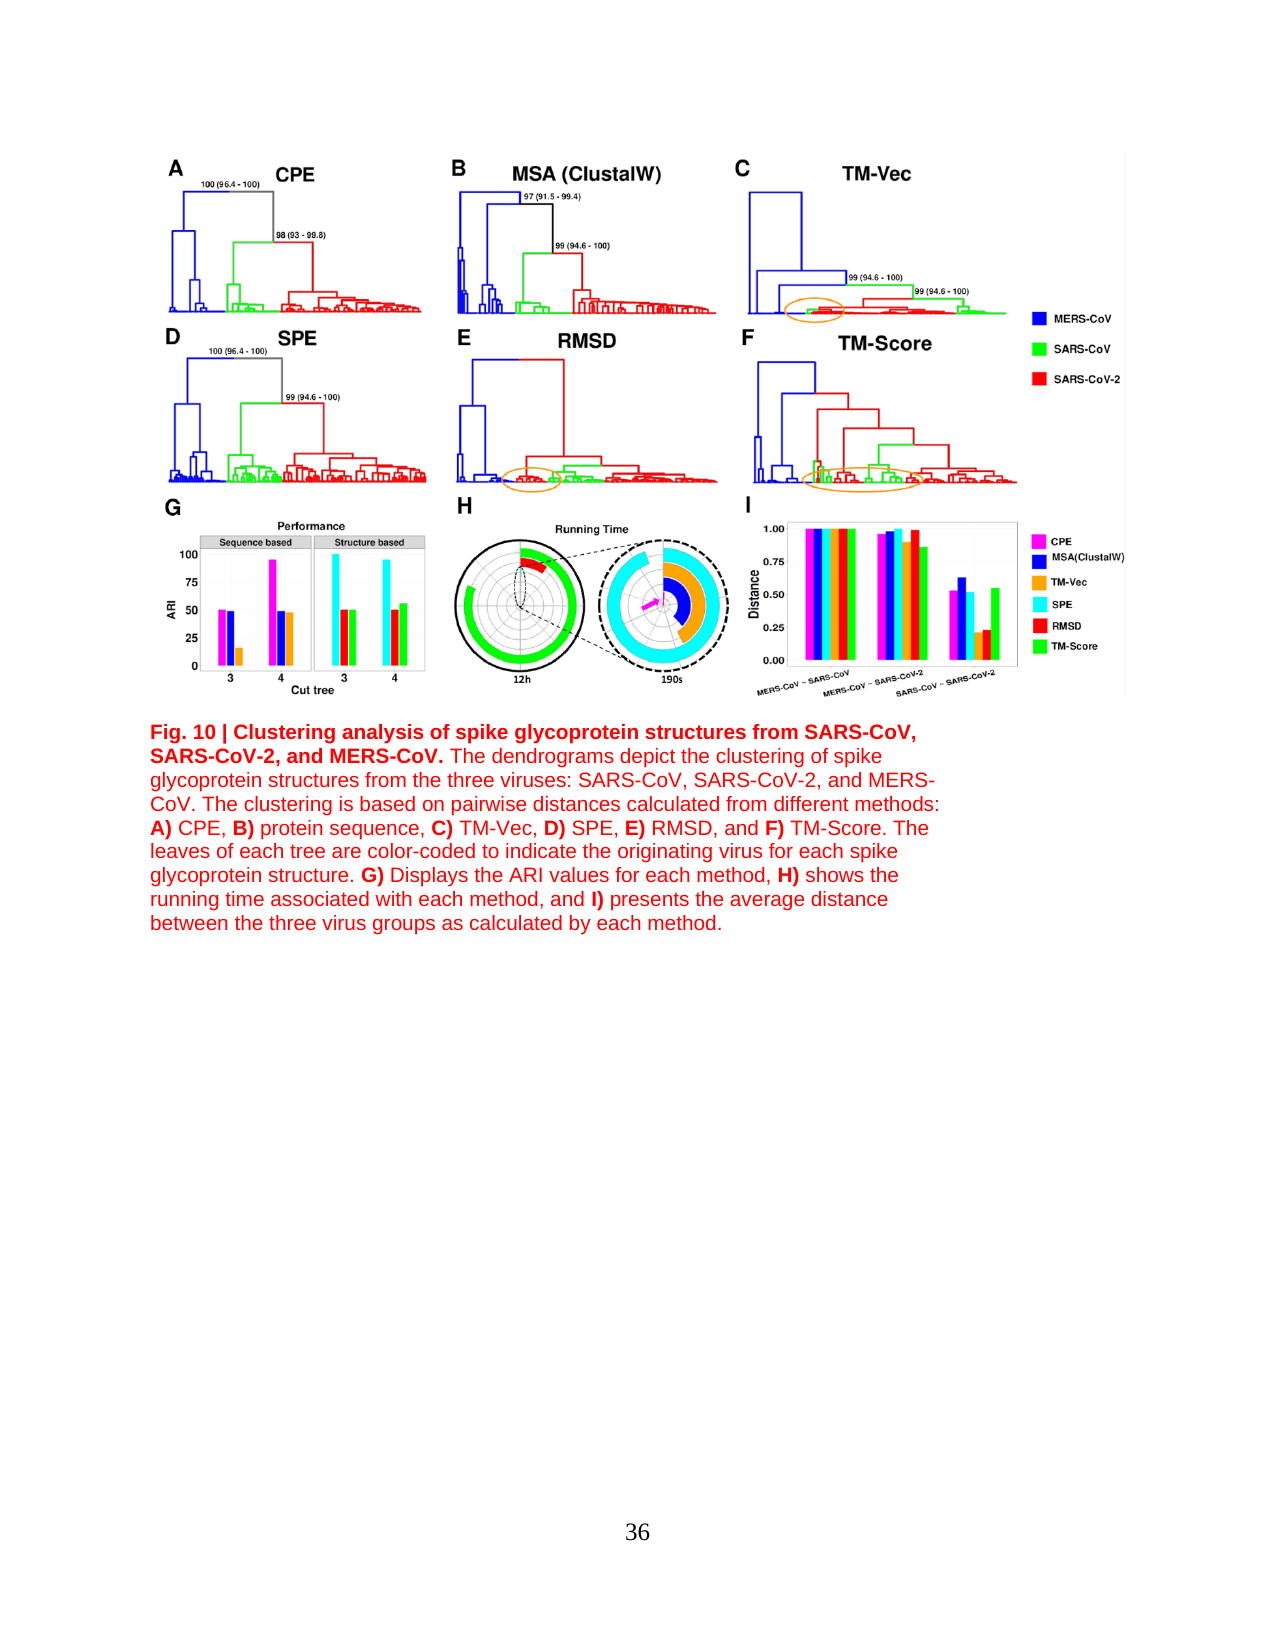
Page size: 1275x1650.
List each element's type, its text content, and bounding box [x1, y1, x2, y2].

text Fig. 10 | Clustering analysis of spike glycoprotein structures from SARS-CoV, SARS-CoV-2, and MERS-CoV. The dendrograms depict the clustering of spike glycoprotein structures from the three viruses: SARS-CoV, SARS-CoV-2, and MERS-CoV. The clustering is based on pairwise distances calculated from different methods: A) CPE, B) protein sequence, C) TM-Vec, D) SPE, E) RMSD, and F) TM-Score. The leaves of each tree are color-coded to indicate the originating virus for each spike glycoprotein structure. G) Displays the ARI values for each method, H) shows the running time associated with each method, and I) presents the average distance between the three virus groups as calculated by each method. [150, 719, 963, 935]
picture [150, 150, 1125, 699]
